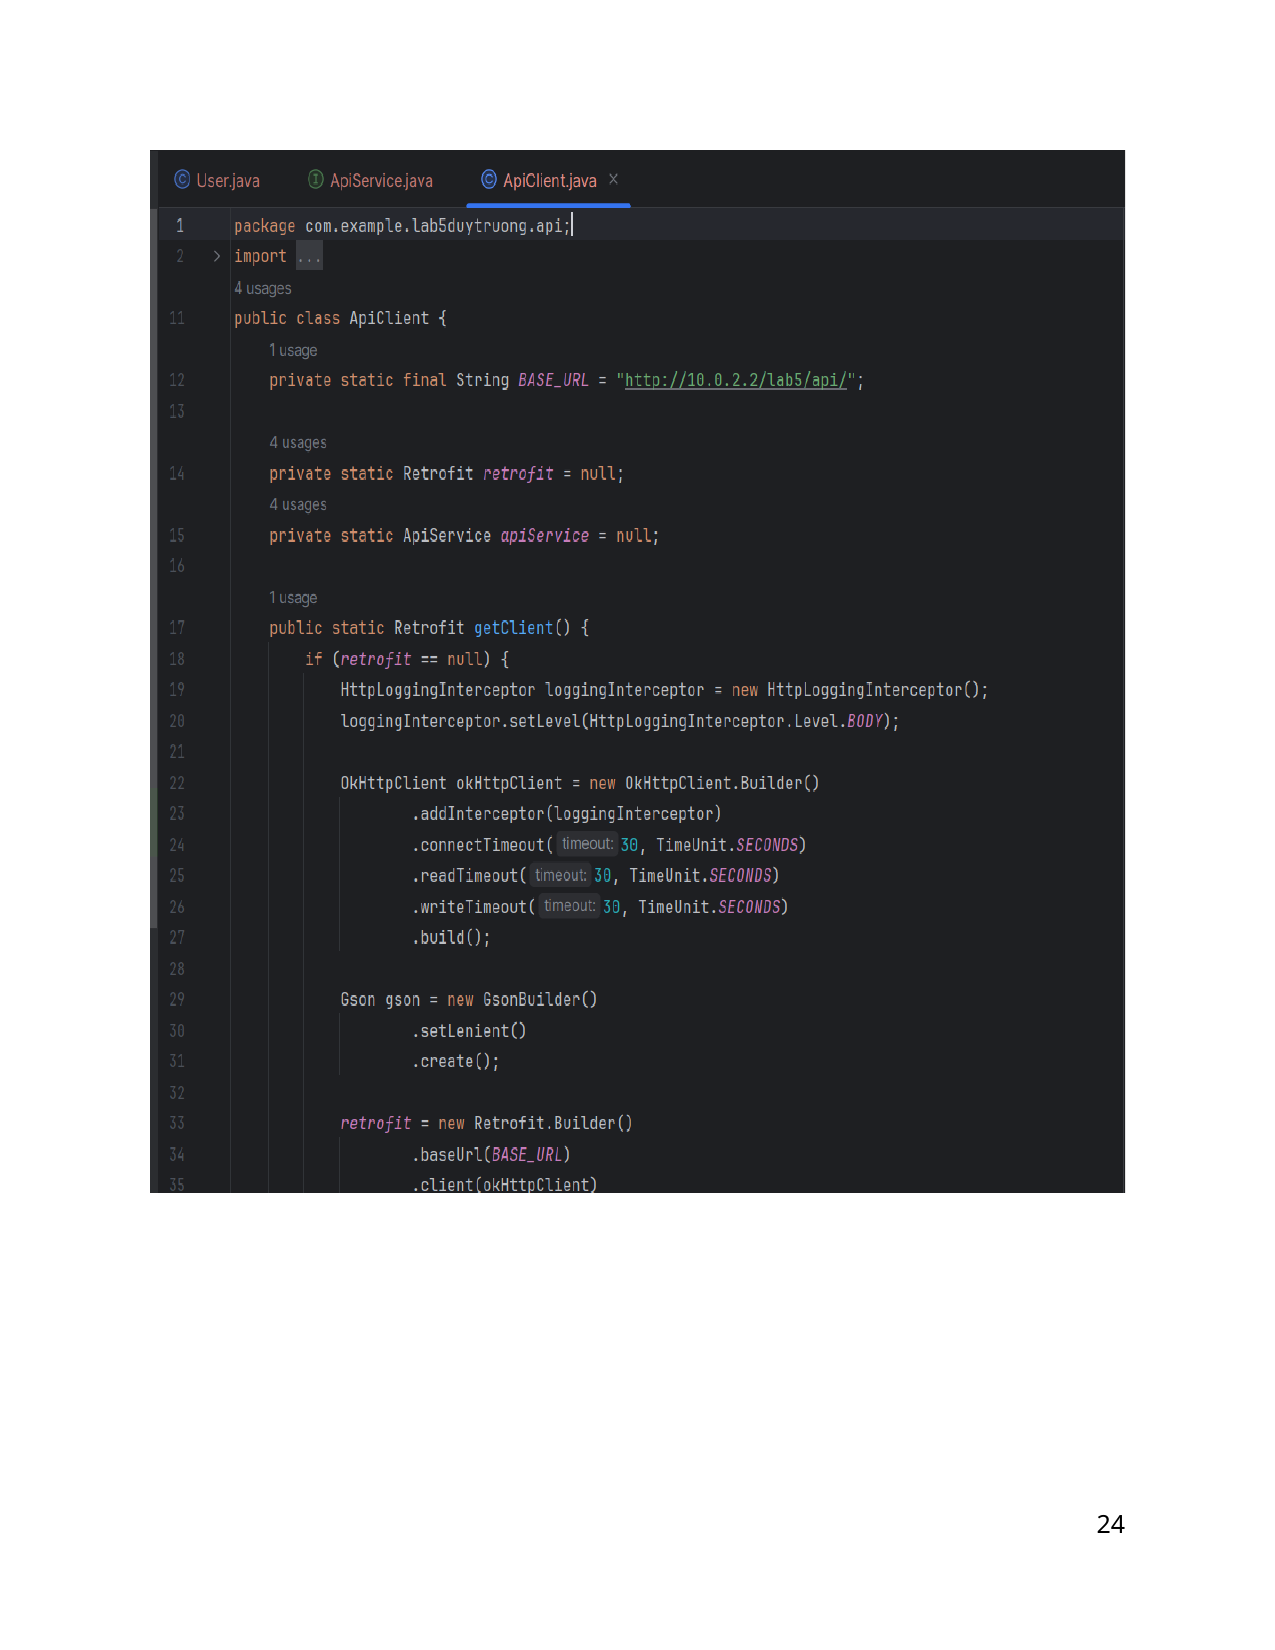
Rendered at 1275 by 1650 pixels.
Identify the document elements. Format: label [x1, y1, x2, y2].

picture [150, 150, 1125, 1193]
